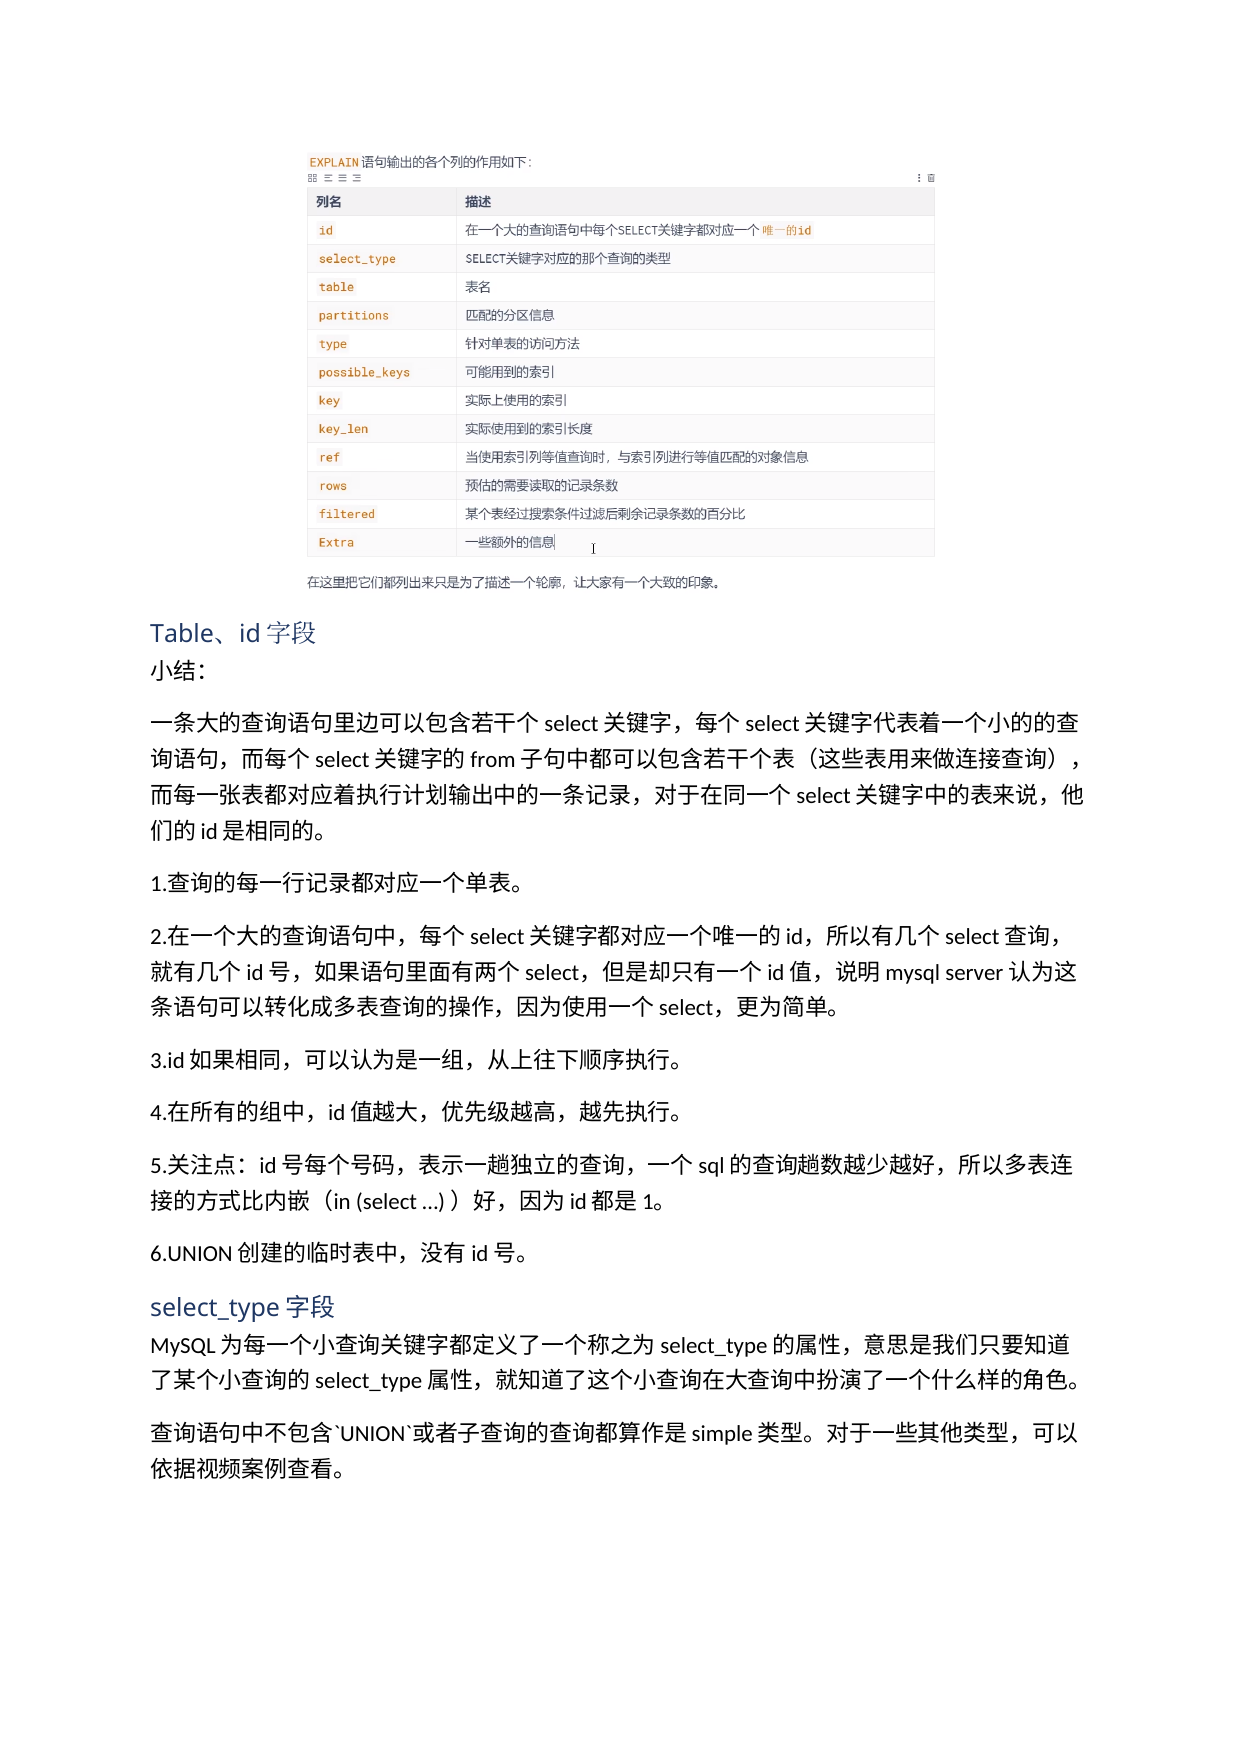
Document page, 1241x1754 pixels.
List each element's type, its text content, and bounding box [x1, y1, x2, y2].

text 1.查询的每一行记录都对应一个单表。 [150, 865, 1090, 898]
text 2.在一个大的查询语句中，每个select关键字都对应一个唯一的id，所以有几个select查询，就有几个id号，如果语句里面有两个select，但是却只有一个id值，说明mysql server认为这条语句可以转化成多表查询的操作，因为使用一个select，更为简单。 [150, 917, 1090, 1022]
text MySQL为每一个小查询关键字都定义了一个称之为select_type的属性，意思是我们只要知道了某个小查询的select_type属性，就知道了这个小查询在大查询中扮演了一个什么样的角色。 [150, 1327, 1090, 1396]
text 3.id如果相同，可以认为是一组，从上往下顺序执行。 [150, 1042, 1090, 1075]
text 查询语句中不包含`UNION`或者子查询的查询都算作是simple类型。对于一些其他类型，可以依据视频案例查看。 [150, 1415, 1090, 1484]
text 一条大的查询语句里边可以包含若干个select关键字，每个select关键字代表着一个小的的查询语句，而每个select关键字的from子句中都可以包含若干个表（这些表用来做连接查询），而每一张表都对应着执行计划输出中的一条记录，对于在同一个select关键字中的表来说，他们的id是相同的。 [150, 705, 1090, 846]
text 6.UNION创建的临时表中，没有id号。 [150, 1235, 1090, 1268]
text 4.在所有的组中，id值越大，优先级越高，越先执行。 [150, 1094, 1090, 1127]
text 5.关注点：id号每个号码，表示一趟独立的查询，一个sql的查询趟数越少越好，所以多表连接的方式比内嵌（in (select …) ）好，因为id都是1。 [150, 1147, 1090, 1216]
text 小结： [150, 652, 1090, 686]
picture [297, 150, 944, 595]
subtitle Table、id字段 [150, 614, 1090, 650]
subtitle select_type字段 [150, 1287, 1090, 1324]
